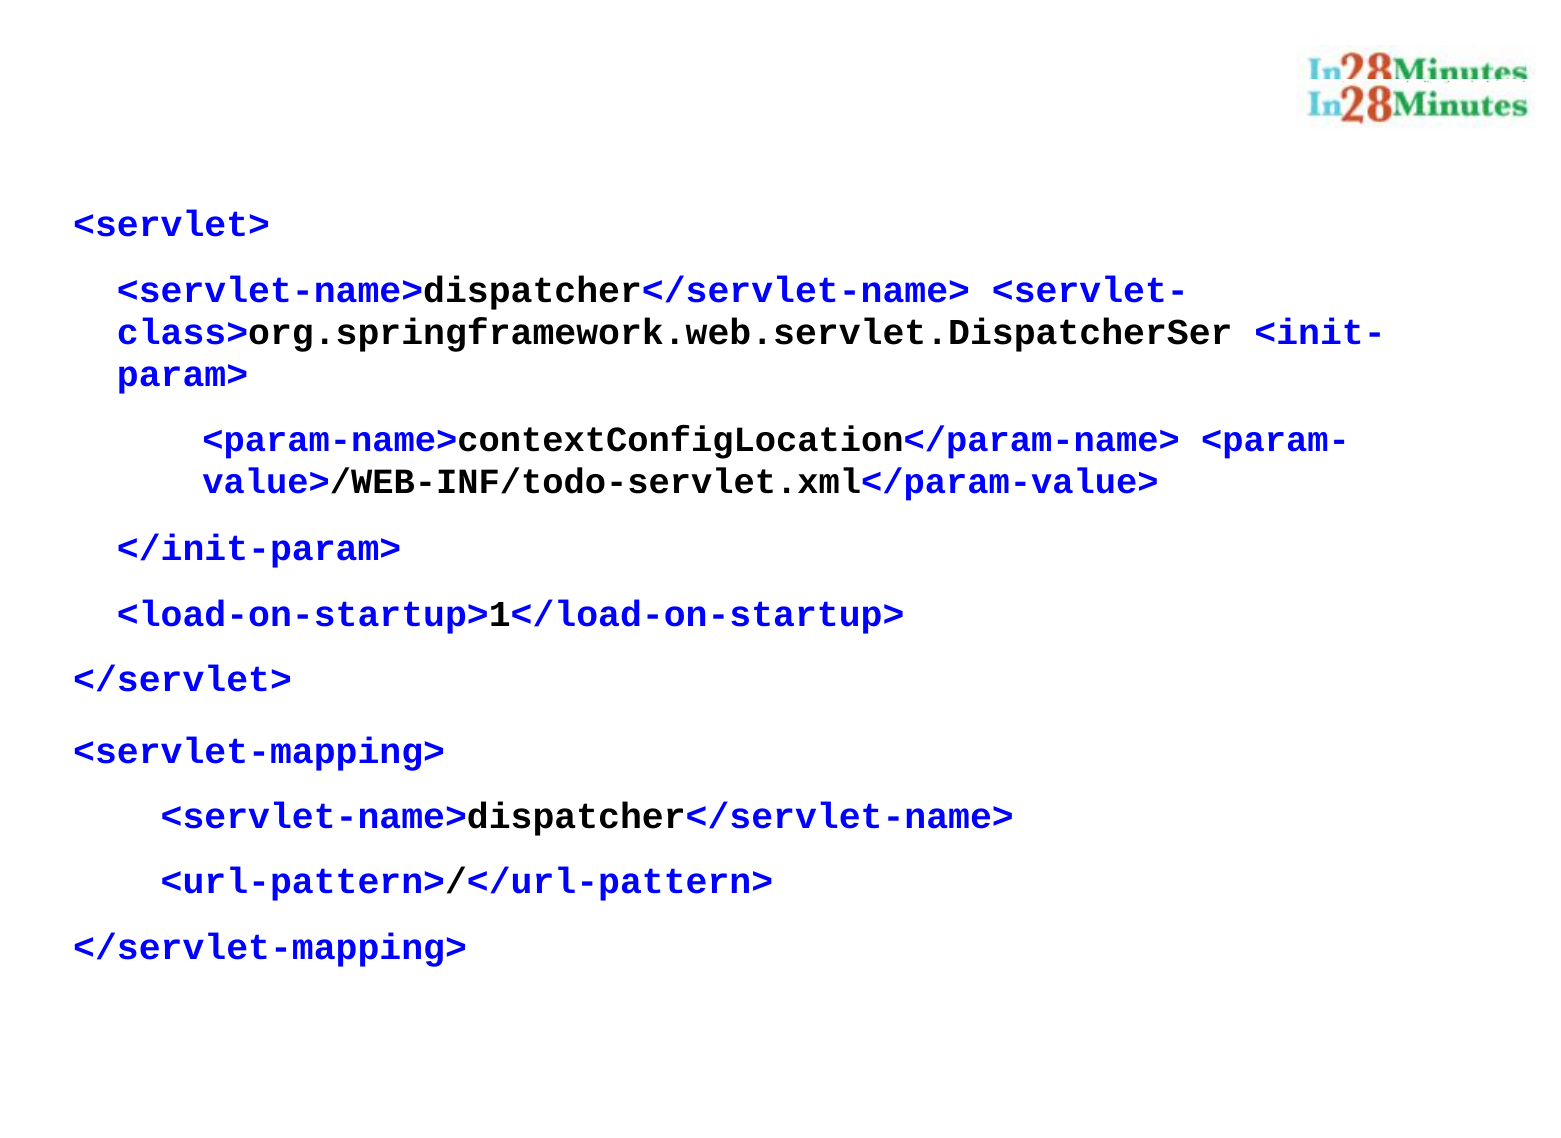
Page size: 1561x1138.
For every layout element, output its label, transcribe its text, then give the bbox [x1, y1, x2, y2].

text </init-param> [117, 530, 1489, 572]
text </servlet-mapping> [73, 929, 1489, 970]
text <load-on-startup>1</load-on-startup> [117, 596, 1489, 637]
text <servlet-name>dispatcher</servlet-name> [160, 798, 1489, 839]
text <servlet-name>dispatcher</servlet-name> <servlet-class>org.springframework.web.servlet.DispatcherSer <init-param> [117, 272, 1489, 397]
text <servlet-mapping> [73, 733, 1489, 774]
text <url-pattern>/</url-pattern> [160, 863, 1489, 905]
text <servlet> [73, 206, 1489, 248]
text <param-name>contextConfigLocation</param-name> <param-value>/WEB-INF/todo-servlet.xml</param-value> [202, 422, 1402, 504]
picture [1272, 45, 1536, 212]
text </servlet> [73, 661, 1489, 702]
